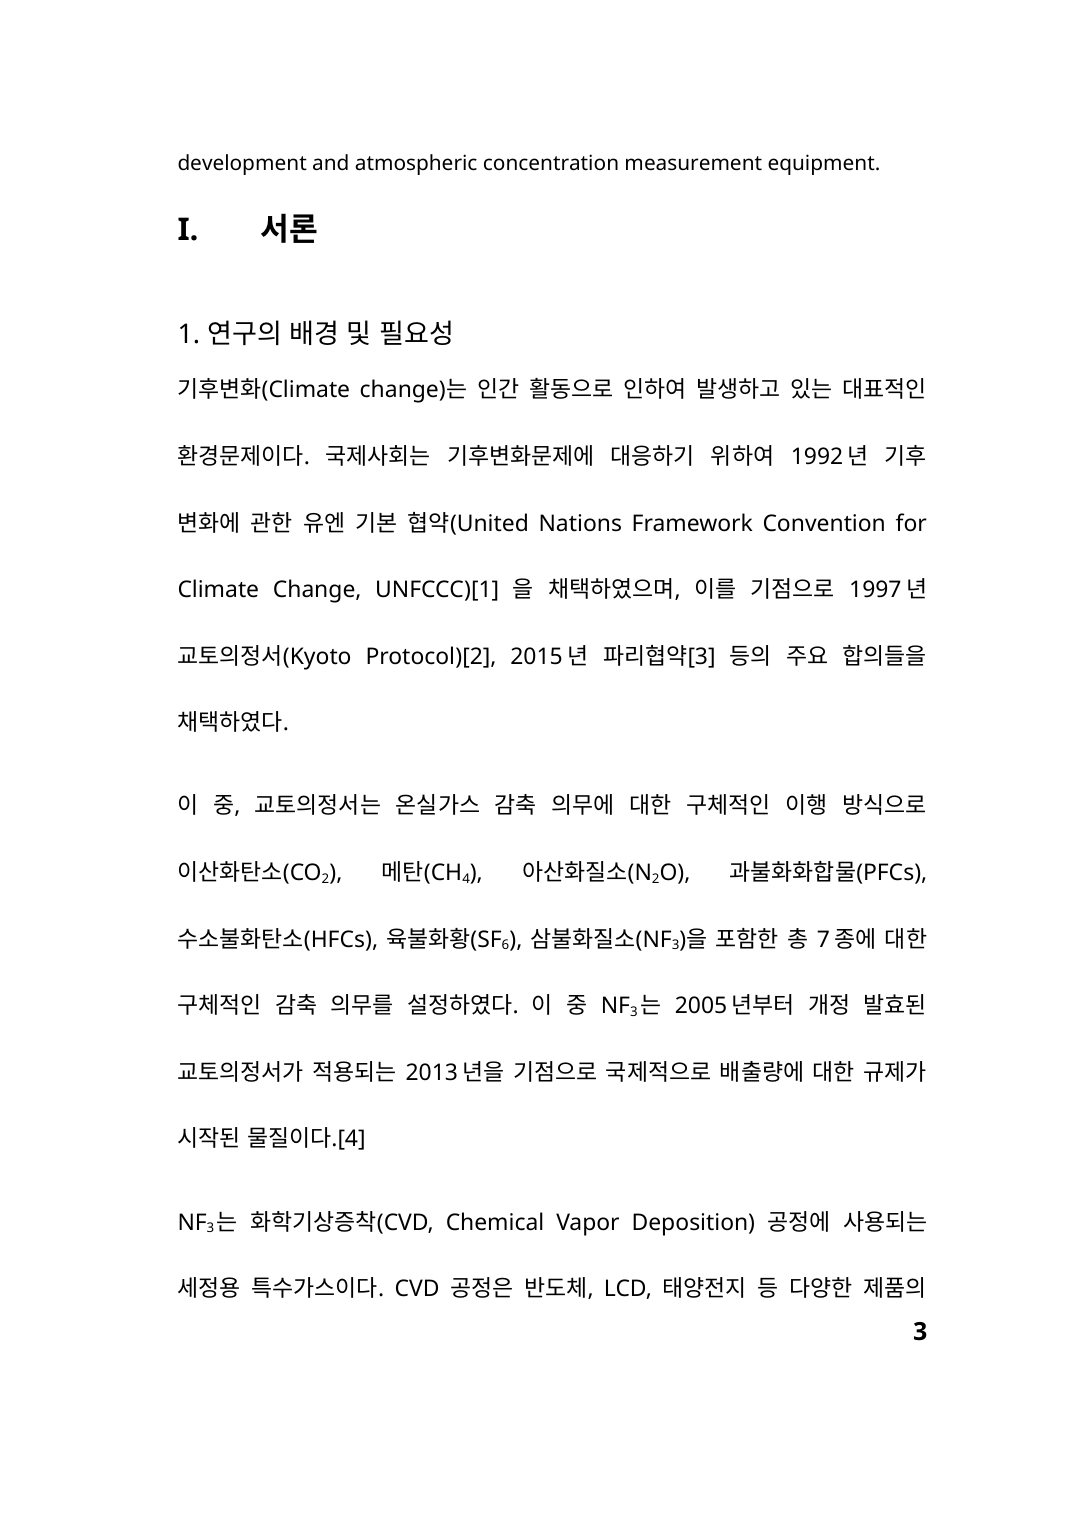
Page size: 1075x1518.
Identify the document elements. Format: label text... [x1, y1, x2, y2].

text 기후변화(Climate change)는 인간 활동으로 인하여 발생하고 있는 대표적인 환경문제이다. 국제사회는 기후변화문제에 대응하기 위하여 1992년 기후 변화에 관한 유엔 기본 협약(United Nations Framework Convention for Climate Change, UNFCCC)[1] 을 채택하였으며, 이를 기점으로 1997년 교토의정서(Kyoto Protocol)[2], 2015년 파리협약[3] 등의 주요 합의들을 채택하였다. [177, 371, 927, 737]
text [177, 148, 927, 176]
text 이 중, 교토의정서는 온실가스 감축 의무에 대한 구체적인 이행 방식으로 이산화탄소(CO2), 메탄(CH4), 아산화질소(N2O), 과불화화합물(PFCs), 수소불화탄소(HFCs), 육불화황(SF6), 삼불화질소(NF3)을 포함한 총 7종에 대한 구체적인 감축 의무를 설정하였다. 이 중 NF3는 2005년부터 개정 발효된 교토의정서가 적용되는 2013년을 기점으로 국제적으로 배출량에 대한 규제가 시작된 물질이다.[4] [177, 787, 927, 1153]
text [177, 1203, 927, 1303]
text I. 서론 [177, 204, 927, 250]
text 1. 연구의 배경 및 필요성 [177, 312, 927, 351]
